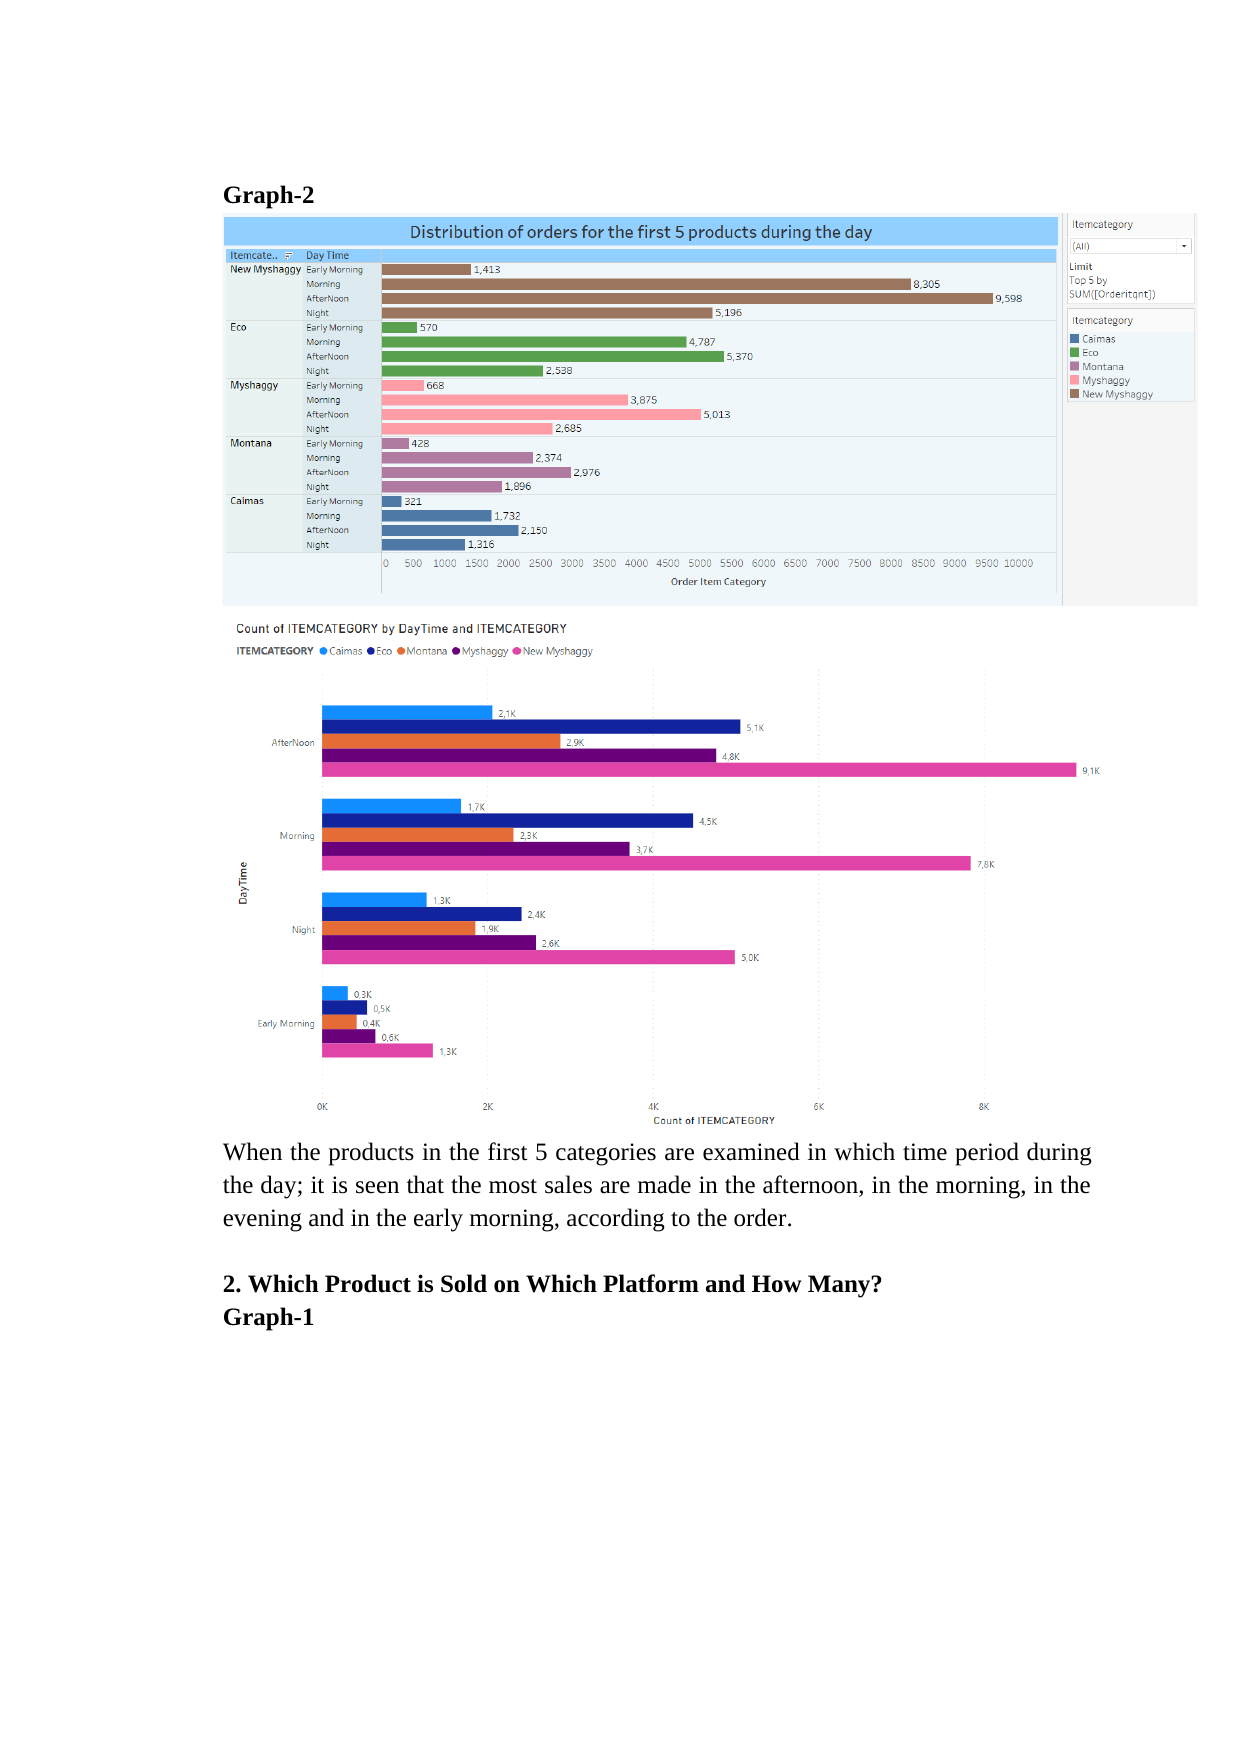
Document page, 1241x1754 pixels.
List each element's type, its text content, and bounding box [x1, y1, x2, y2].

list 2. Which Product is Sold on Which Platform and How Many? [223, 1269, 1093, 1298]
list When the products in the first 5 categories are examined in which time period during the day; it is seen that the most sales are made in the afternoon, in the morning, in the evening and in the early morning, according to the order. [223, 1137, 1093, 1232]
list Graph-1 [223, 1302, 1093, 1331]
list Graph-2 [223, 181, 1093, 209]
picture [222, 609, 1168, 1133]
picture [222, 213, 1198, 606]
